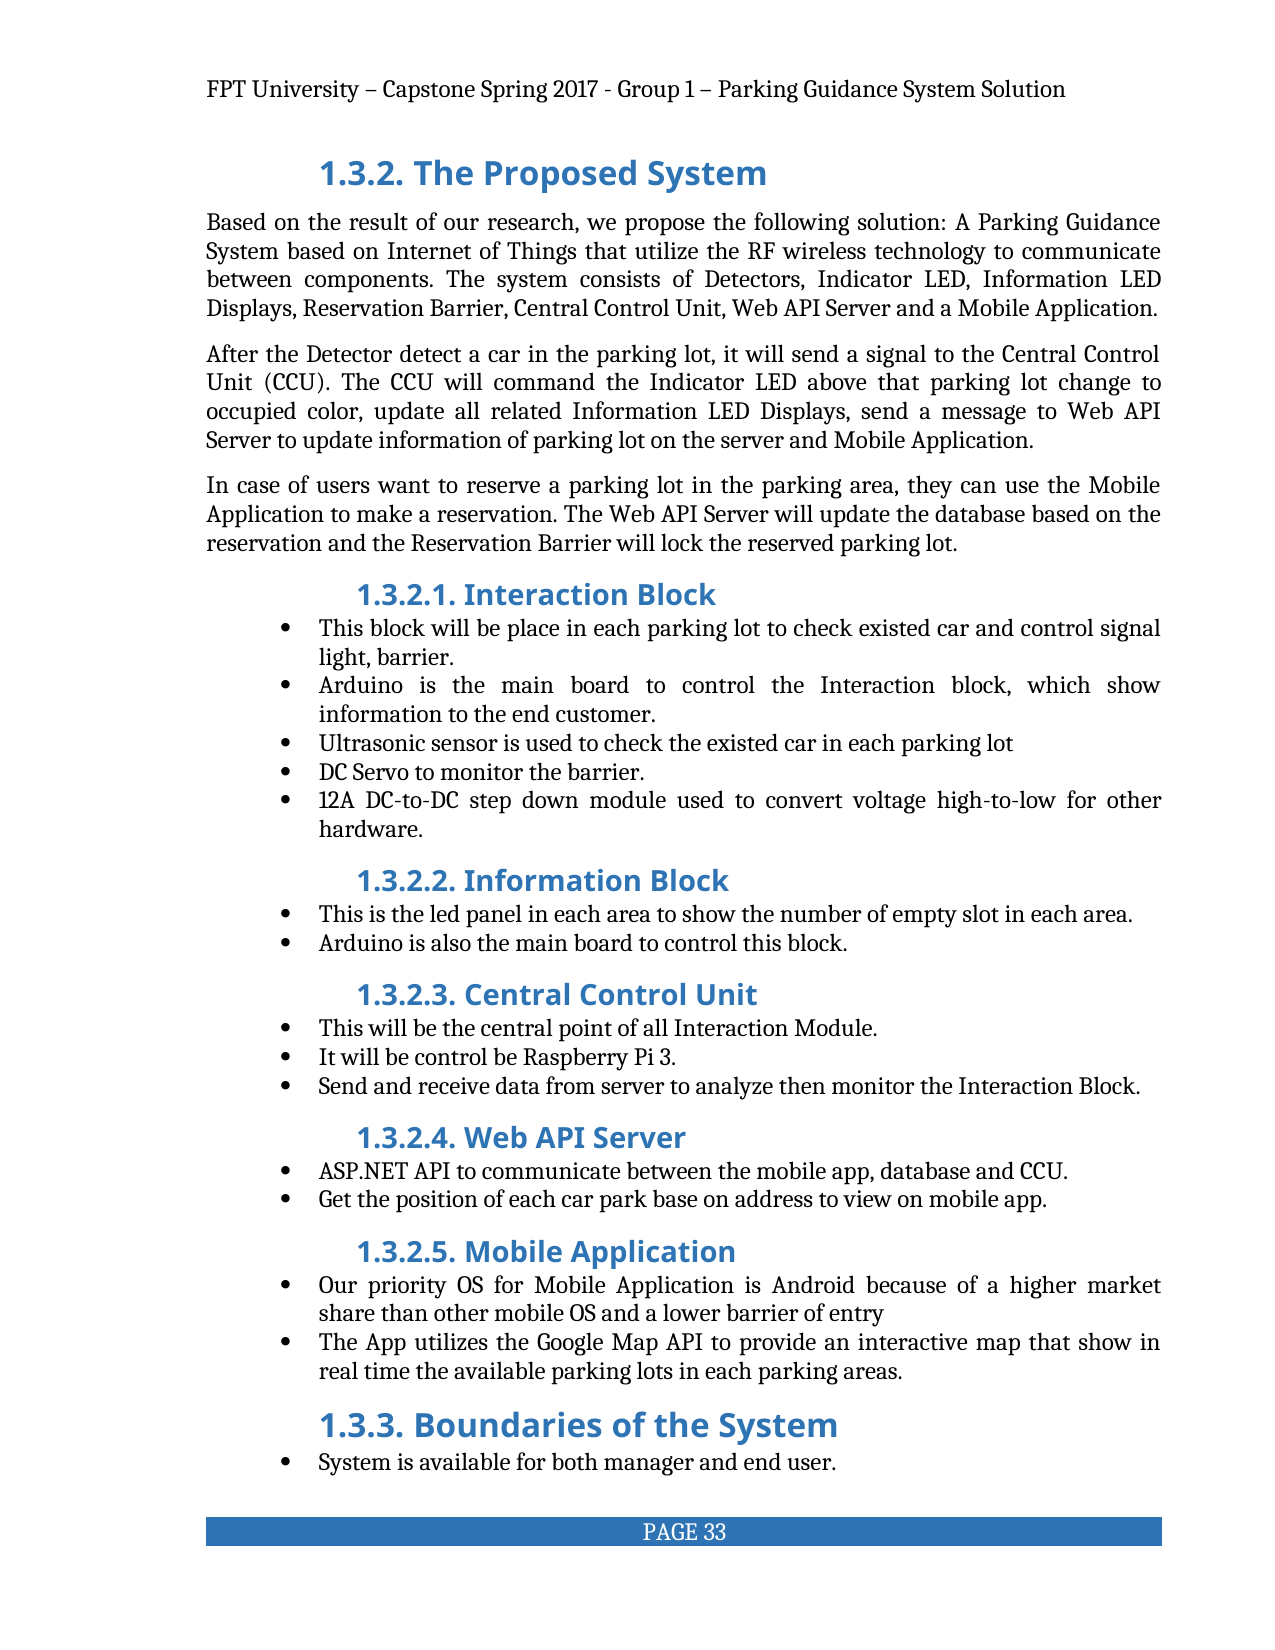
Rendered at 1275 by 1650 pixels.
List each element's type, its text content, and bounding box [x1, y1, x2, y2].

text It will be control be Raspberry Pi 3. [281, 1043, 1162, 1072]
subtitle The Proposed System [206, 150, 1162, 195]
text After the Detector detect a car in the parking lot, it will send a signal to the Central Control Unit (CCU). The CCU will command the Indicator LED above that parking lot change to occupied color, update all related Information LED Displays, send a message to Web API Server to update information of parking lot on the server and Mobile Application. [206, 339, 1162, 454]
subtitle Central Control Unit [206, 974, 1162, 1014]
text This is the led panel in each area to show the number of empty slot in each area. [281, 900, 1162, 929]
text 12A DC-to-DC step down module used to convert voltage high-to-low for other hardware. [281, 786, 1162, 844]
text In case of users want to reserve a parking lot in the parking area, they can use the Mobile Application to make a reservation. The Web API Server will update the database based on the reservation and the Reservation Barrier will lock the reserved parking lot. [206, 471, 1162, 557]
text The App utilizes the Google Map API to provide an interactive map that show in real time the available parking lots in each parking areas. [281, 1328, 1162, 1386]
text ASP.NET API to communicate between the mobile app, database and CCU. [281, 1157, 1162, 1185]
text Our priority OS for Mobile Application is Android because of a higher market share than other mobile OS and a lower barrier of entry [281, 1271, 1162, 1328]
text Ultrasonic sensor is used to check the existed car in each parking lot [281, 729, 1162, 758]
subtitle Web API Server [206, 1117, 1162, 1157]
text Based on the result of our research, we propose the following solution: A Parking Guidance System based on Internet of Things that utilize the RF wireless technology to communicate between components. The system consists of Detectors, Indicator LED, Information LED Displays, Reservation Barrier, Central Control Unit, Web API Server and a Mobile Application. [206, 208, 1162, 323]
text This will be the central point of all Interaction Module. [281, 1014, 1162, 1043]
text Get the position of each car park base on address to view on mobile app. [281, 1185, 1162, 1214]
text Arduino is the main board to control the Interaction block, which show information to the end customer. [281, 671, 1162, 729]
subtitle Information Block [206, 861, 1162, 900]
subtitle Interaction Block [206, 574, 1162, 614]
text DC Servo to monitor the barrier. [281, 758, 1162, 786]
text Arduino is also the main board to control this block. [281, 929, 1162, 958]
subtitle Boundaries of the System [206, 1402, 1162, 1448]
text This block will be place in each parking lot to check existed car and control signal light, barrier. [281, 614, 1162, 671]
text Send and receive data from server to analyze then monitor the Interaction Block. [281, 1072, 1162, 1100]
text System is available for both manager and end user. [281, 1448, 1162, 1476]
subtitle Mobile Application [206, 1231, 1162, 1271]
